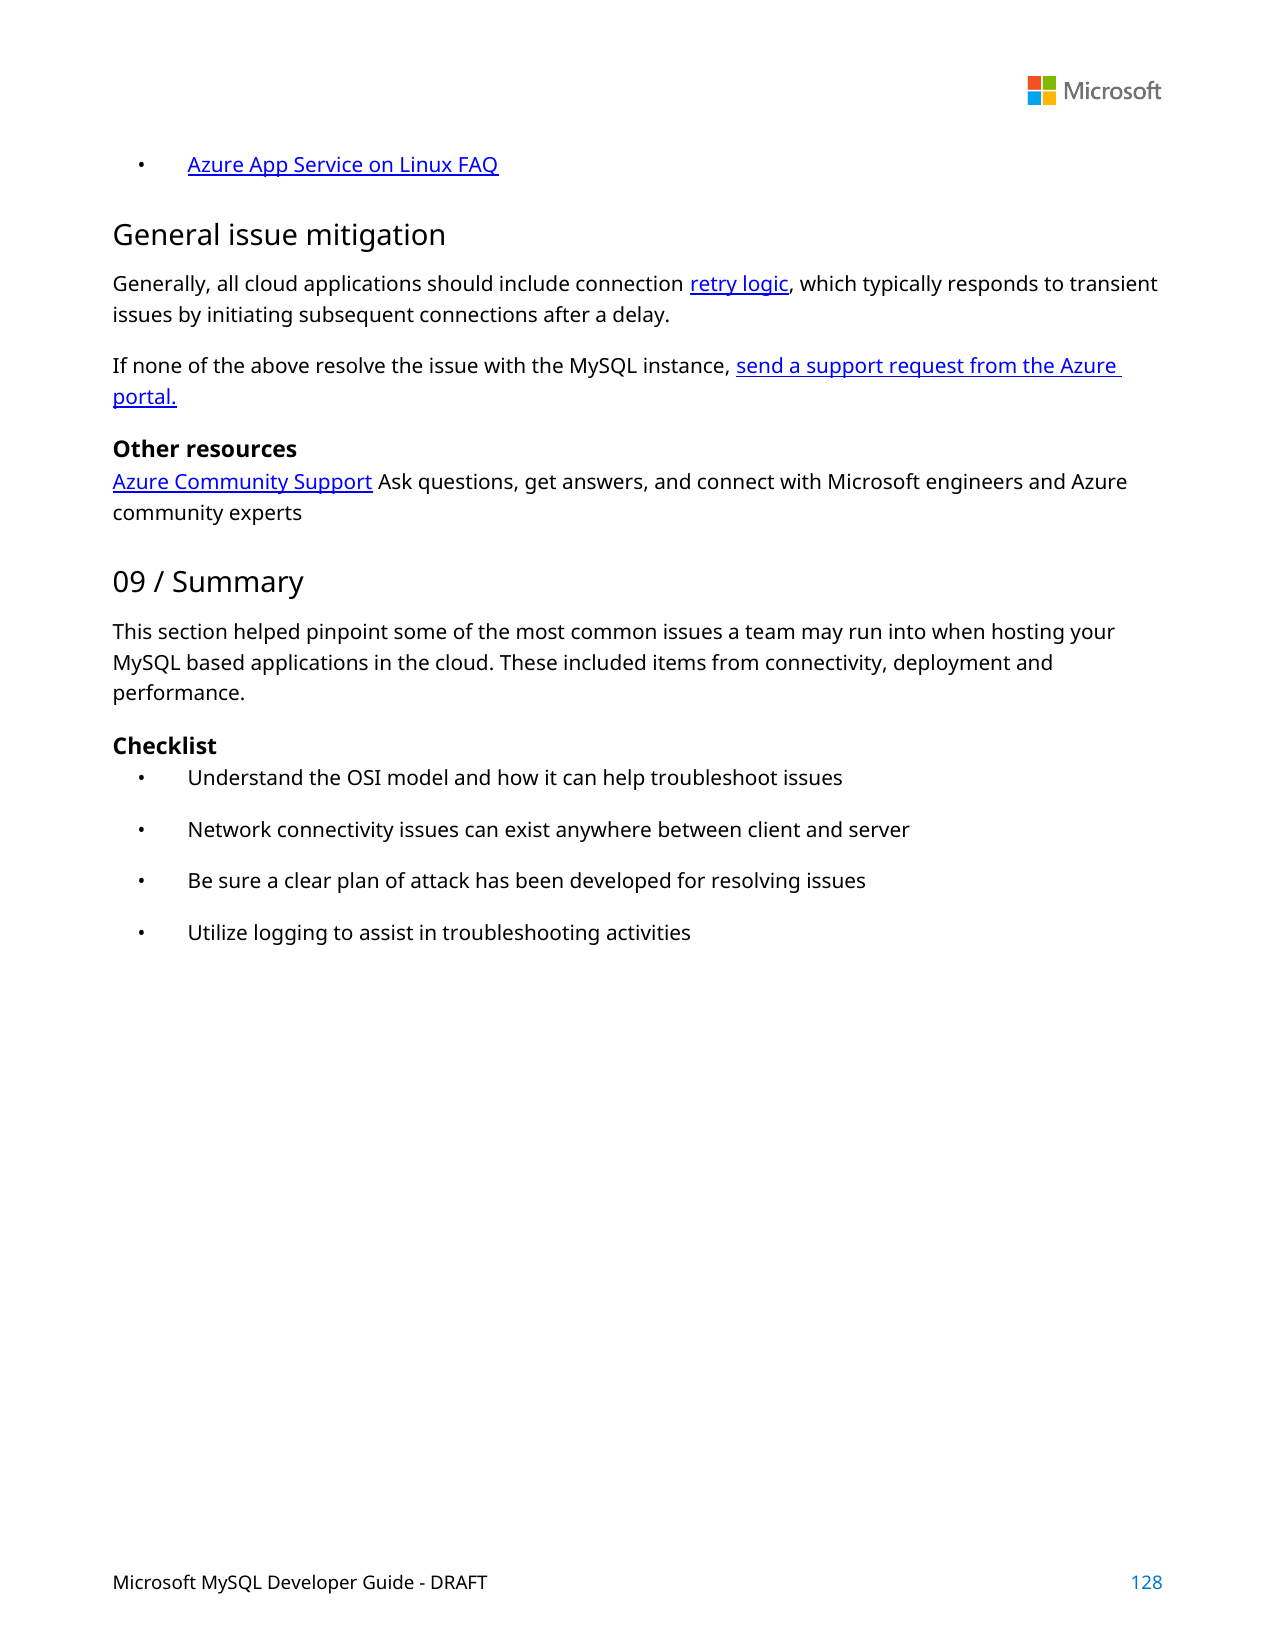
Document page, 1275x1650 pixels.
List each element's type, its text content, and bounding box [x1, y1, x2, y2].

text This section helped pinpoint some of the most common issues a team may run into when hosting your MySQL based applications in the cloud. These included items from connectivity, deployment and performance. [112, 617, 1162, 707]
list Network connectivity issues can exist anywhere between client and server [137, 815, 1162, 843]
text Azure Community Support Ask questions, get answers, and connect with Microsoft engineers and Azure community experts [112, 467, 1162, 526]
picture [1026, 75, 1163, 107]
subtitle Checklist [112, 730, 1162, 761]
list Utilize logging to assist in troubleshooting activities [137, 918, 1162, 946]
text If none of the above resolve the issue with the MySQL instance, send a support request from the Azure portal. [112, 351, 1162, 410]
subtitle Other resources [112, 433, 1162, 465]
subtitle General issue mitigation [112, 214, 1162, 254]
text Generally, all cloud applications should include connection retry logic, which typically responds to transient issues by initiating subsequent connections after a delay. [112, 269, 1162, 328]
list Azure App Service on Linux FAQ [137, 150, 1162, 178]
subtitle 09 / Summary [112, 562, 1162, 601]
list Be sure a clear plan of attack has been developed for resolving issues [137, 866, 1162, 895]
list Understand the OSI model and how it can help troubleshoot issues [137, 763, 1162, 792]
